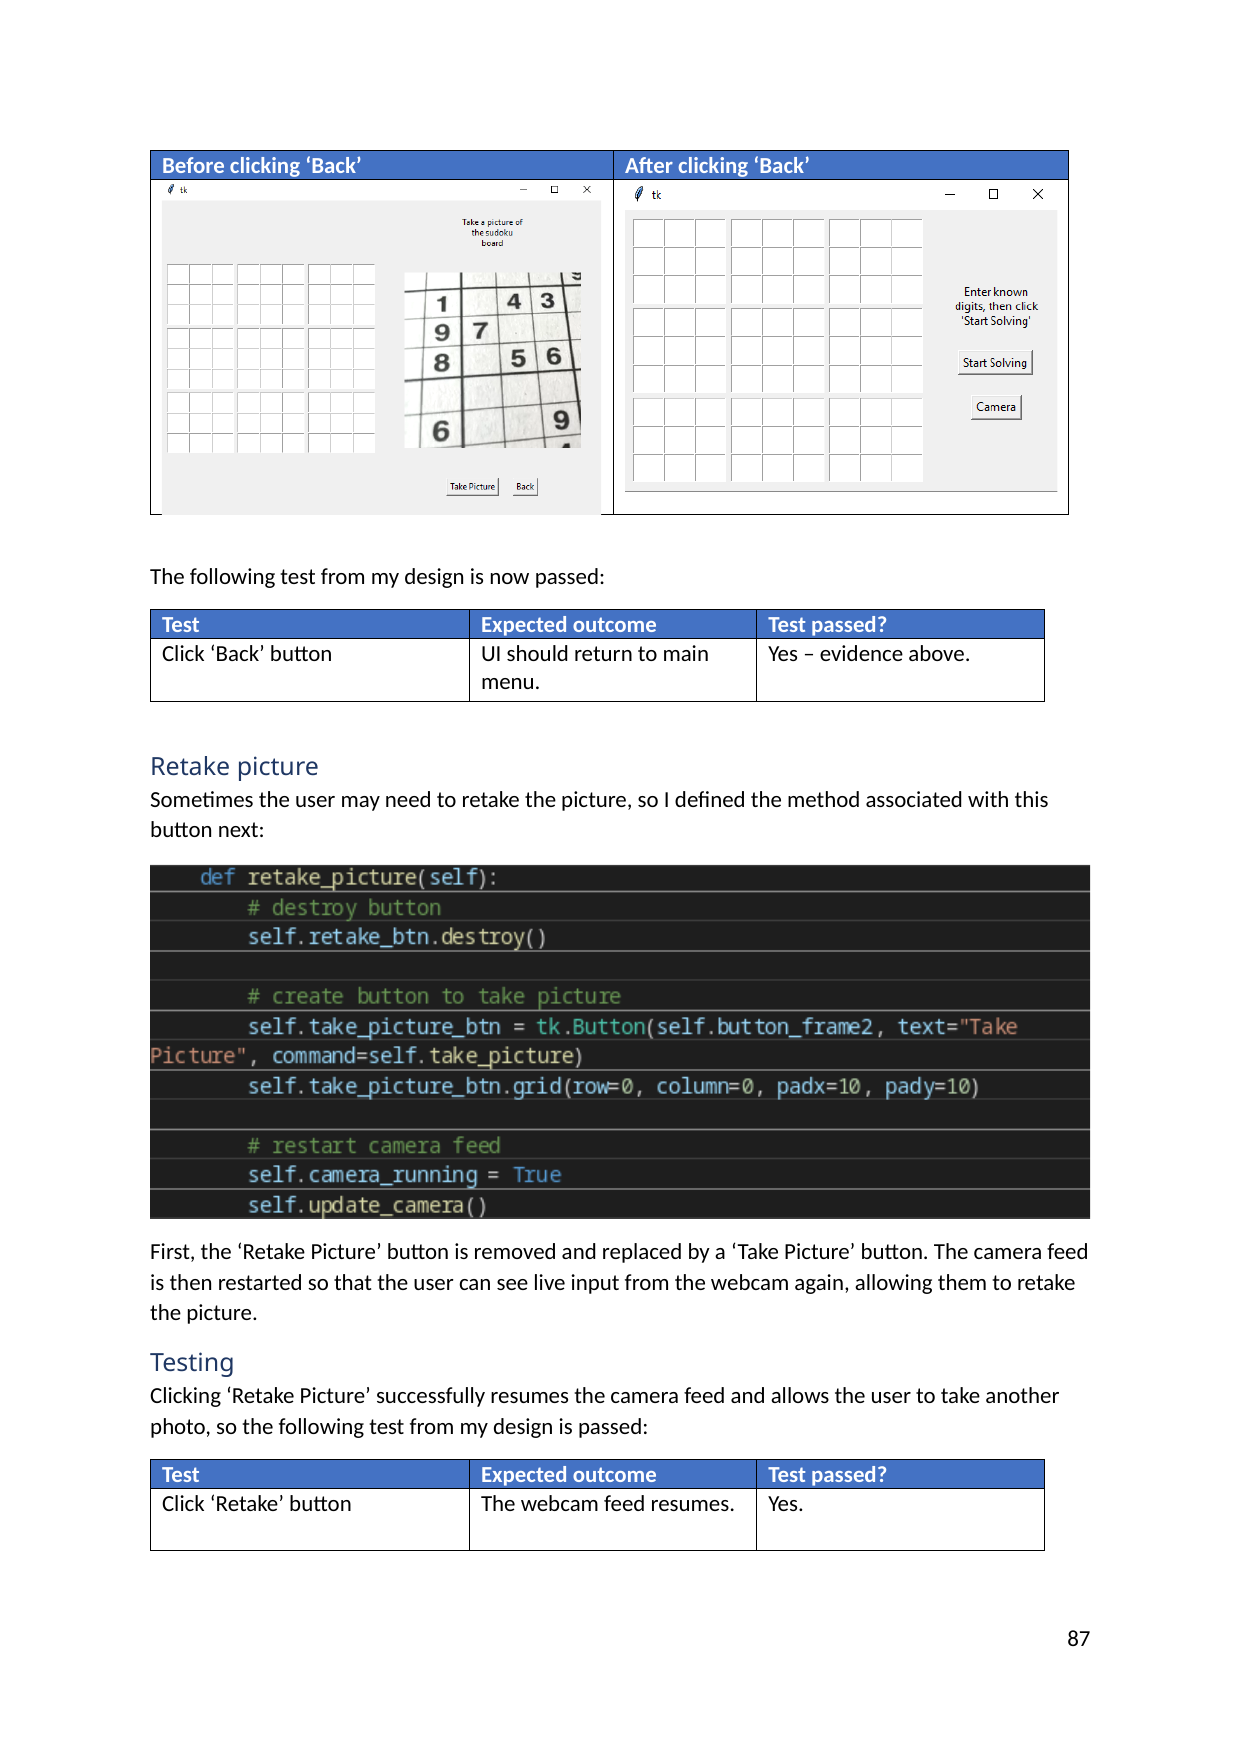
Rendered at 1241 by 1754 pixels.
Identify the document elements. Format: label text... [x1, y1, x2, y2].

subtitle Testing [150, 1345, 1090, 1379]
table_header Test [151, 610, 469, 638]
table_cell [602, 180, 613, 514]
table_cell [614, 180, 1068, 514]
subtitle Retake picture [150, 748, 1090, 783]
table_cell Click ‘Back’ button [151, 639, 469, 701]
table_header After clicking ‘Back’ [614, 151, 1068, 179]
table_cell [151, 180, 161, 514]
table_header Test [151, 1460, 469, 1488]
table_cell Click ‘Retake’ button [151, 1489, 469, 1550]
table_cell Yes – evidence above. [757, 639, 1044, 701]
text Clicking ‘Retake Picture’ successfully resumes the camera feed and allows the user to take another photo, so the following test from my design is passed: [150, 1382, 1090, 1440]
picture [161, 180, 602, 515]
text The following test from my design is now passed: [150, 562, 1090, 590]
table_header Test passed? [757, 1460, 1044, 1488]
table_header Expected outcome [470, 610, 756, 638]
table_header Before clicking ‘Back’ [151, 151, 613, 179]
text First, the ‘Retake Picture’ button is removed and replaced by a ‘Take Picture’ button. The camera feed is then restarted so that the user can see live input from the webcam again, allowing them to retake the picture. [150, 1237, 1090, 1326]
text Sometimes the user may need to retake the picture, so I defined the method associated with this button next: [150, 785, 1090, 843]
table_header Expected outcome [470, 1460, 756, 1488]
table_cell UI should return to main menu. [470, 639, 756, 701]
table_header Test passed? [757, 610, 1044, 638]
table_cell The webcam feed resumes. [470, 1489, 756, 1550]
table_cell Yes. [757, 1489, 1044, 1550]
picture [625, 180, 1058, 492]
